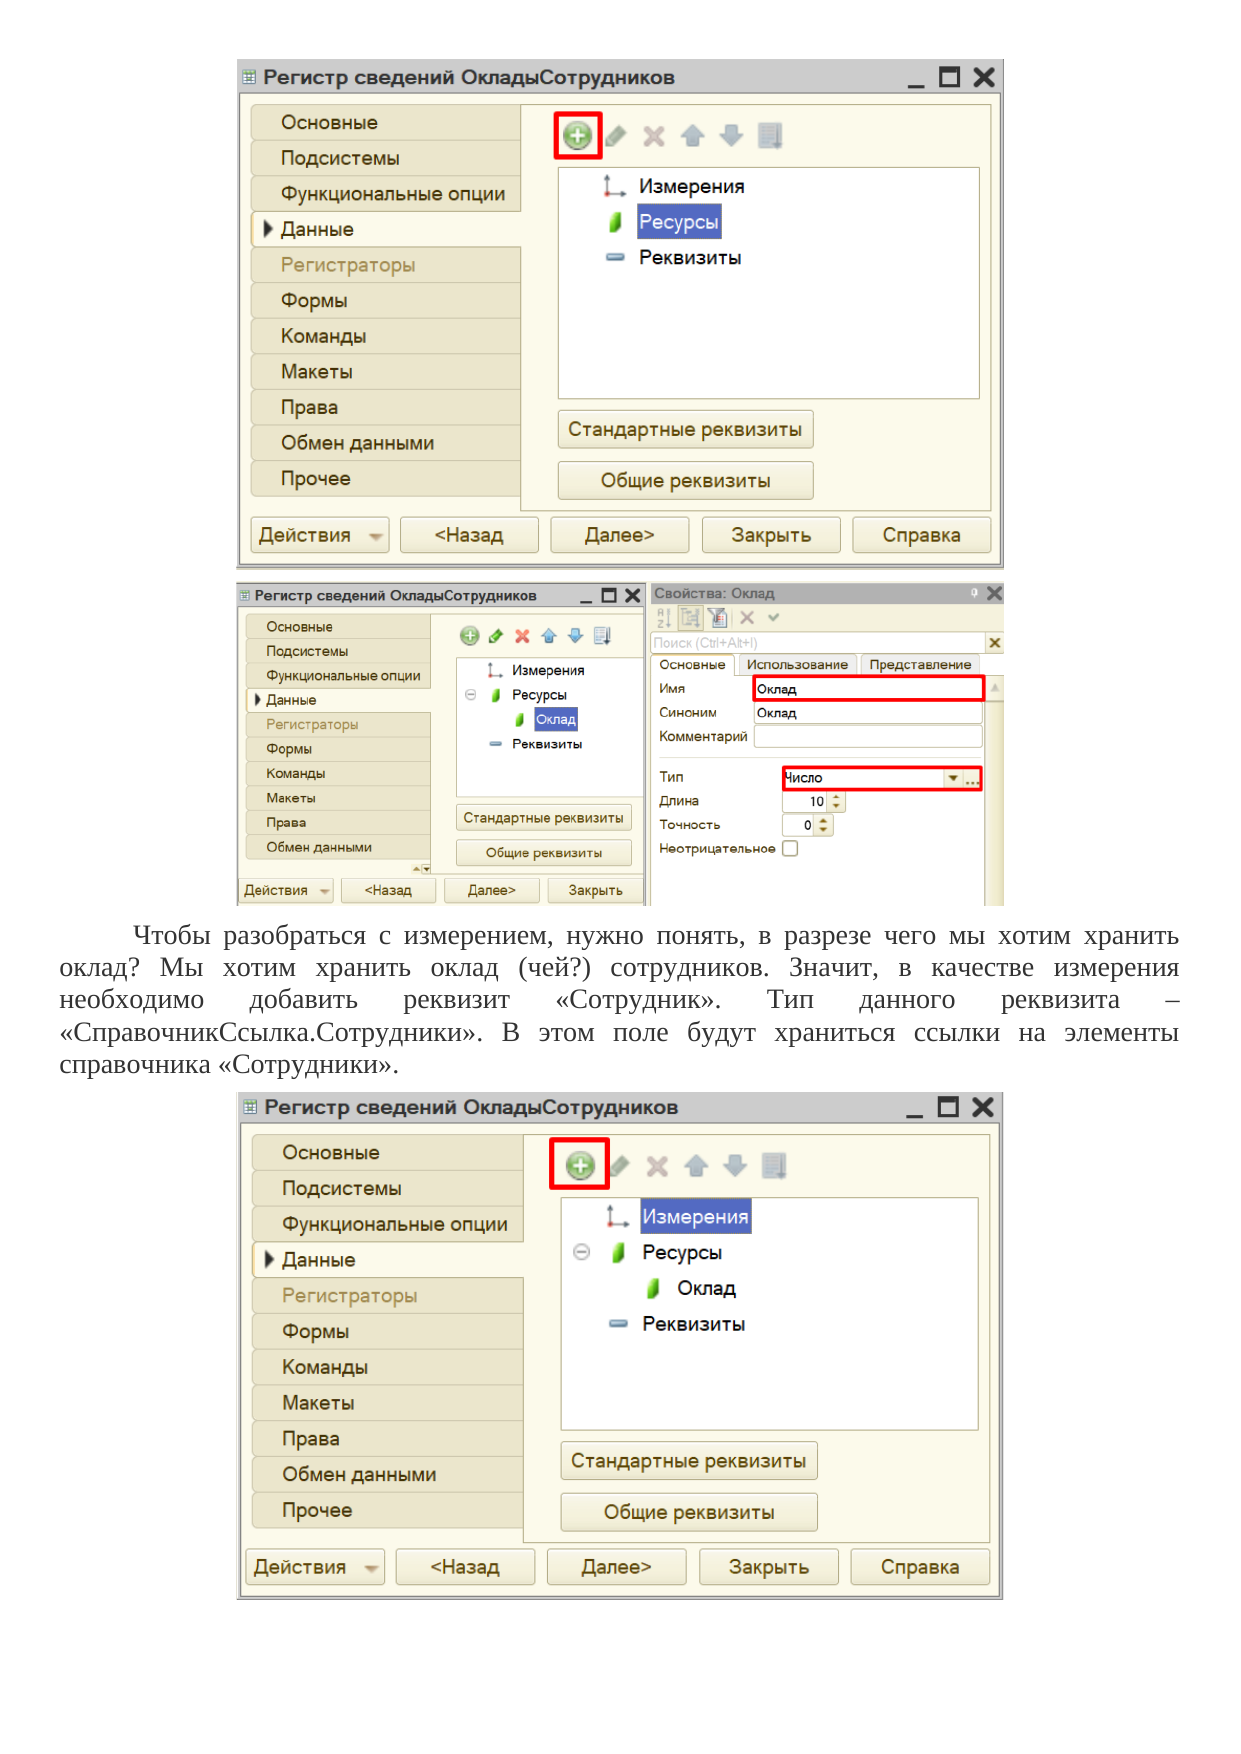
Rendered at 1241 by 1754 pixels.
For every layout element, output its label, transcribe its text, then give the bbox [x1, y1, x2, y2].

picture [236, 59, 1004, 570]
picture [236, 581, 1004, 906]
text Чтобы разобраться с измерением, нужно понять, в разрезе чего мы хотим хранить оклад? Мы хотим хранить оклад (чей?) сотрудников. Значит, в качестве измерения необходимо добавить реквизит «Сотрудник». Тип данного реквизита – «СправочникСсылка.Сотрудники». В этом поле будут храниться ссылки на элементы справочника «Сотрудники». [59, 918, 1181, 1080]
picture [236, 1092, 1004, 1600]
